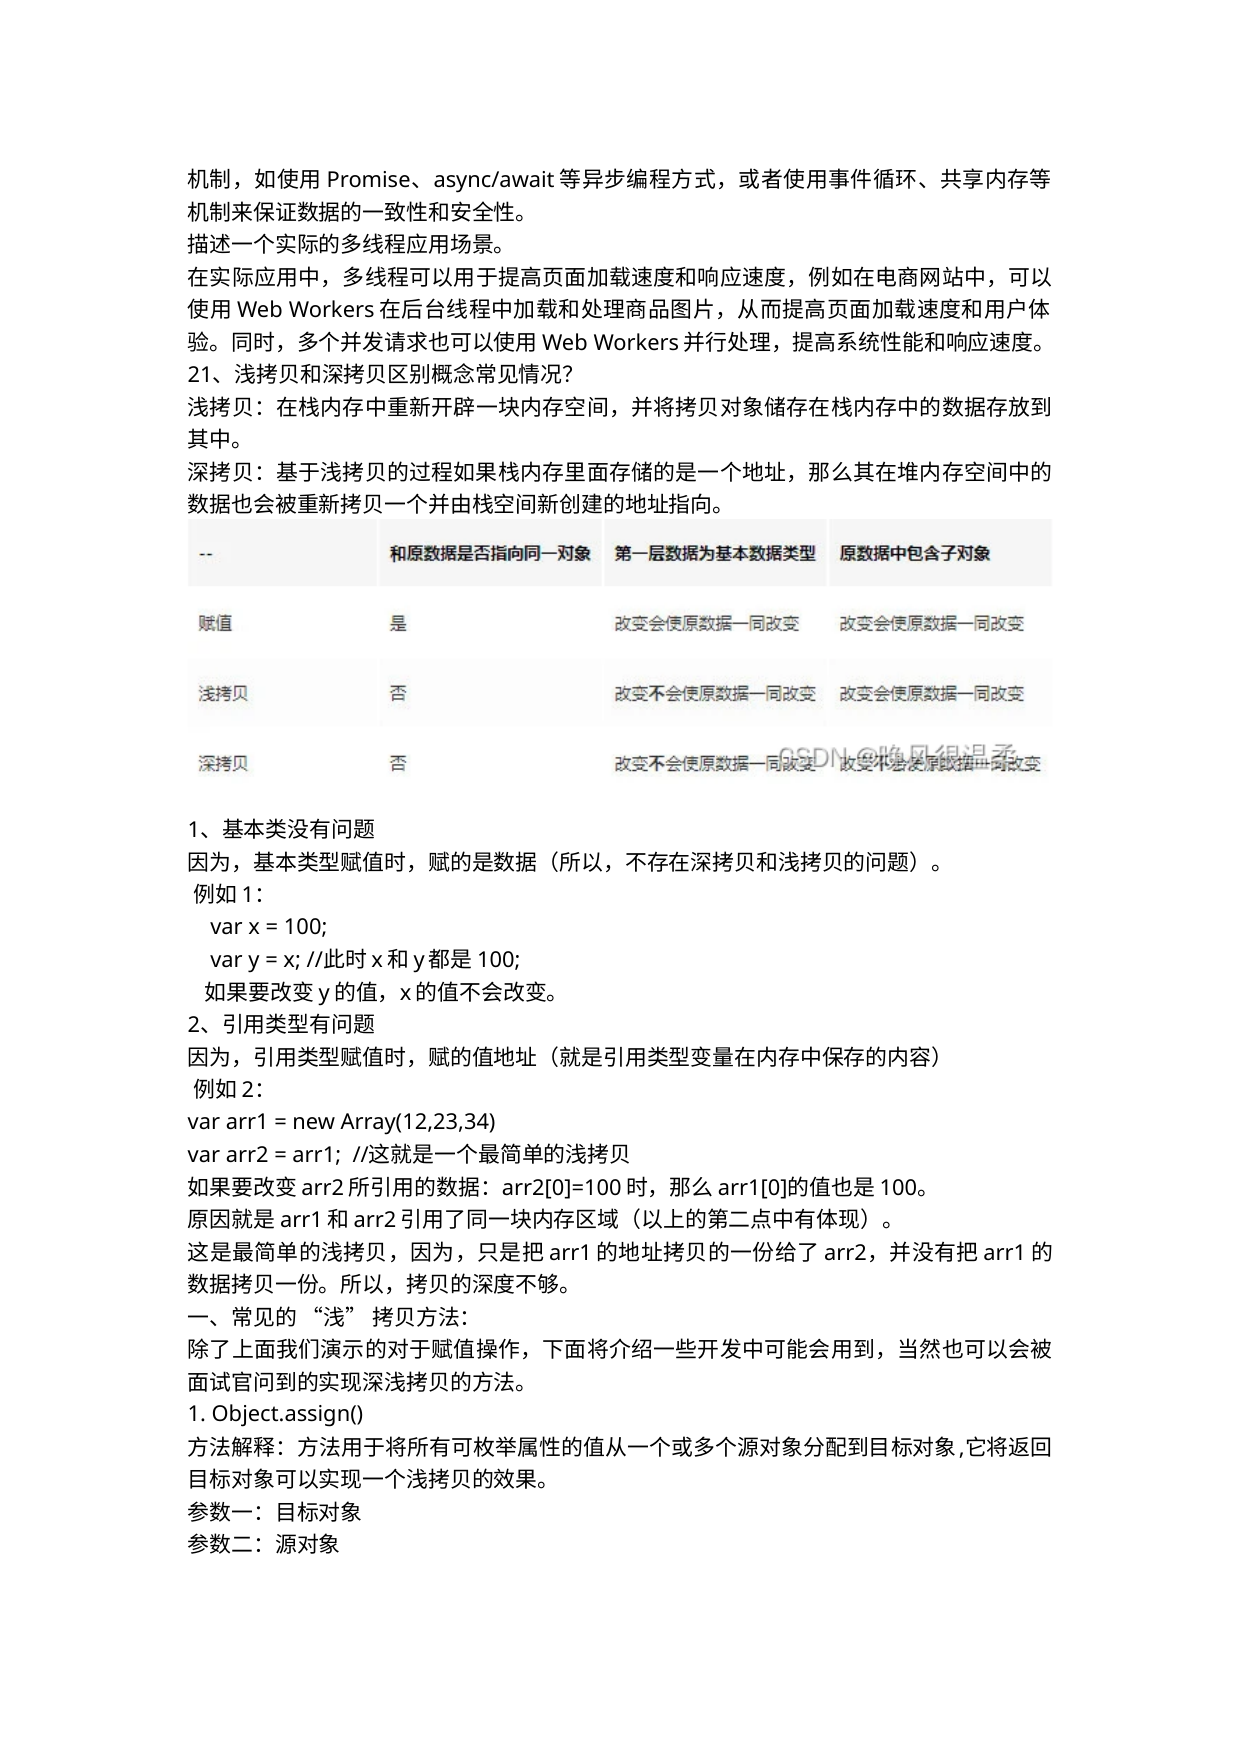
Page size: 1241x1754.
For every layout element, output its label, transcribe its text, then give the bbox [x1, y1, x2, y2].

text 浅拷贝：在栈内存中重新开辟一块内存空间，并将拷贝对象储存在栈内存中的数据存放到其中。 [187, 389, 1053, 454]
text 1. Object.assign() [187, 1397, 1053, 1429]
text 因为，引用类型赋值时，赋的值地址（就是引用类型变量在内存中保存的内容） [187, 1039, 1053, 1072]
text 如果要改变arr2所引用的数据：arr2[0]=100时，那么arr1[0]的值也是100。 [187, 1169, 1053, 1202]
text 除了上面我们演示的对于赋值操作，下面将介绍一些开发中可能会用到，当然也可以会被面试官问到的实现深浅拷贝的方法。 [187, 1332, 1053, 1397]
text var x = 100; [187, 909, 1053, 942]
text var arr2 = arr1; //这就是一个最简单的浅拷贝 [187, 1137, 1053, 1169]
text 2、引用类型有问题 [187, 1007, 1053, 1039]
text var y = x; //此时x和y都是100; [187, 942, 1053, 974]
text 1、基本类没有问题 [187, 812, 1053, 844]
text 例如1： [187, 877, 1053, 909]
text 参数一：目标对象 [187, 1494, 1053, 1527]
text 原因就是 arr1和arr2引用了同一块内存区域（以上的第二点中有体现）。 [187, 1202, 1053, 1234]
text 这是最简单的浅拷贝，因为，只是把arr1的地址拷贝的一份给了arr2，并没有把arr1的数据拷贝一份。所以，拷贝的深度不够。 [187, 1234, 1053, 1299]
text 因为，基本类型赋值时，赋的是数据（所以，不存在深拷贝和浅拷贝的问题）。 [187, 844, 1053, 877]
text 一、常见的 “浅” 拷贝方法： [187, 1299, 1053, 1332]
text 在实际应用中，多线程可以用于提高页面加载速度和响应速度，例如在电商网站中，可以使用Web Workers在后台线程中加载和处理商品图片，从而提高页面加载速度和用户体验。同时，多个并发请求也可以使用Web Workers并行处理，提高系统性能和响应速度。 [187, 259, 1053, 357]
text 例如2： [187, 1072, 1053, 1104]
picture [187, 519, 1053, 784]
text 深拷贝：基于浅拷贝的过程如果栈内存里面存储的是一个地址，那么其在堆内存空间中的数据也会被重新拷贝一个并由栈空间新创建的地址指向。 [187, 454, 1053, 519]
text 参数二：源对象 [187, 1527, 1053, 1559]
text 如果要改变y的值，x的值不会改变。 [187, 974, 1053, 1007]
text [187, 162, 1053, 227]
text 方法解释：方法用于将所有可枚举属性的值从一个或多个源对象分配到目标对象,它将返回目标对象可以实现一个浅拷贝的效果。 [187, 1429, 1053, 1494]
text 描述一个实际的多线程应用场景。 [187, 227, 1053, 259]
text 21、浅拷贝和深拷贝区别概念常见情况？ [187, 357, 1053, 389]
text var arr1 = new Array(12,23,34) [187, 1104, 1053, 1137]
